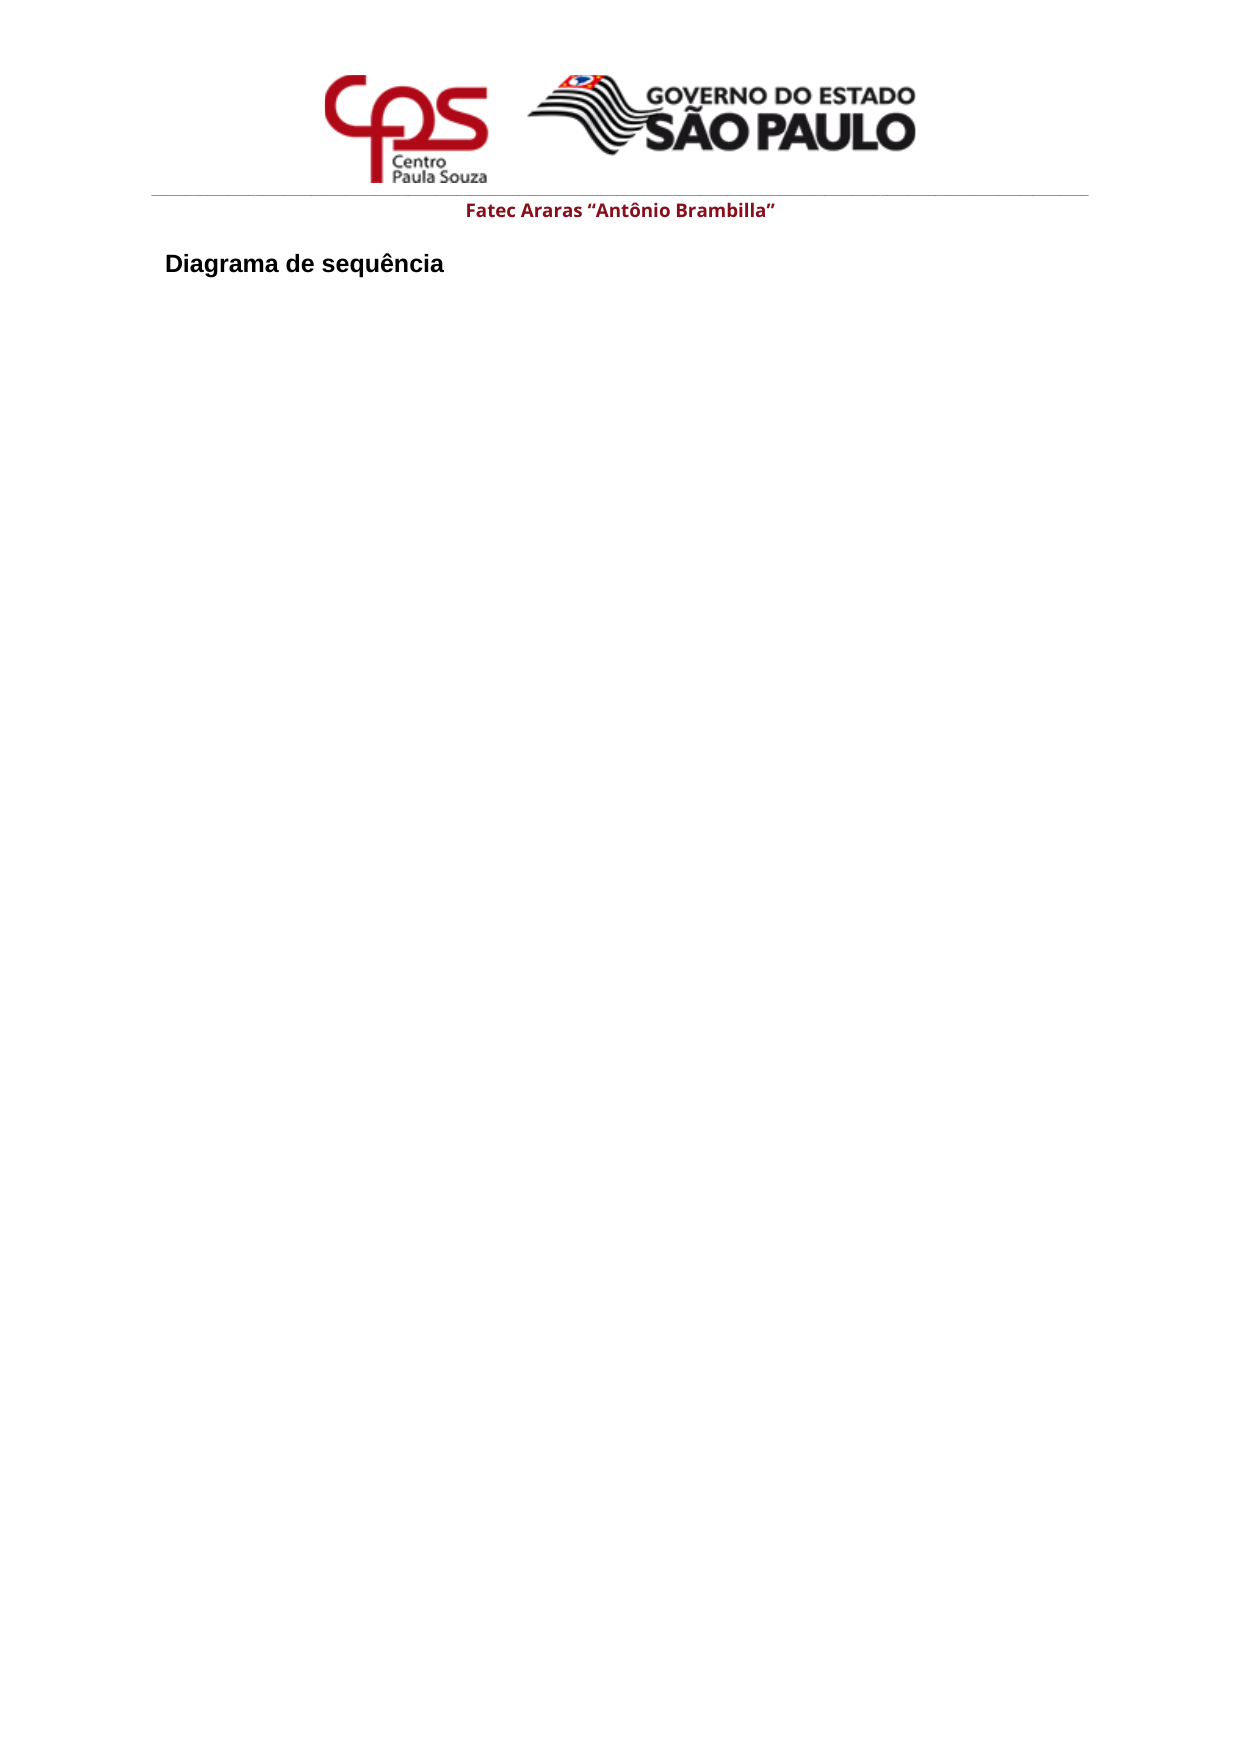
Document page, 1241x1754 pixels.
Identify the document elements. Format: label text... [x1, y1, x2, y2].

subtitle Diagrama de sequência [165, 249, 1090, 278]
picture [324, 75, 916, 183]
